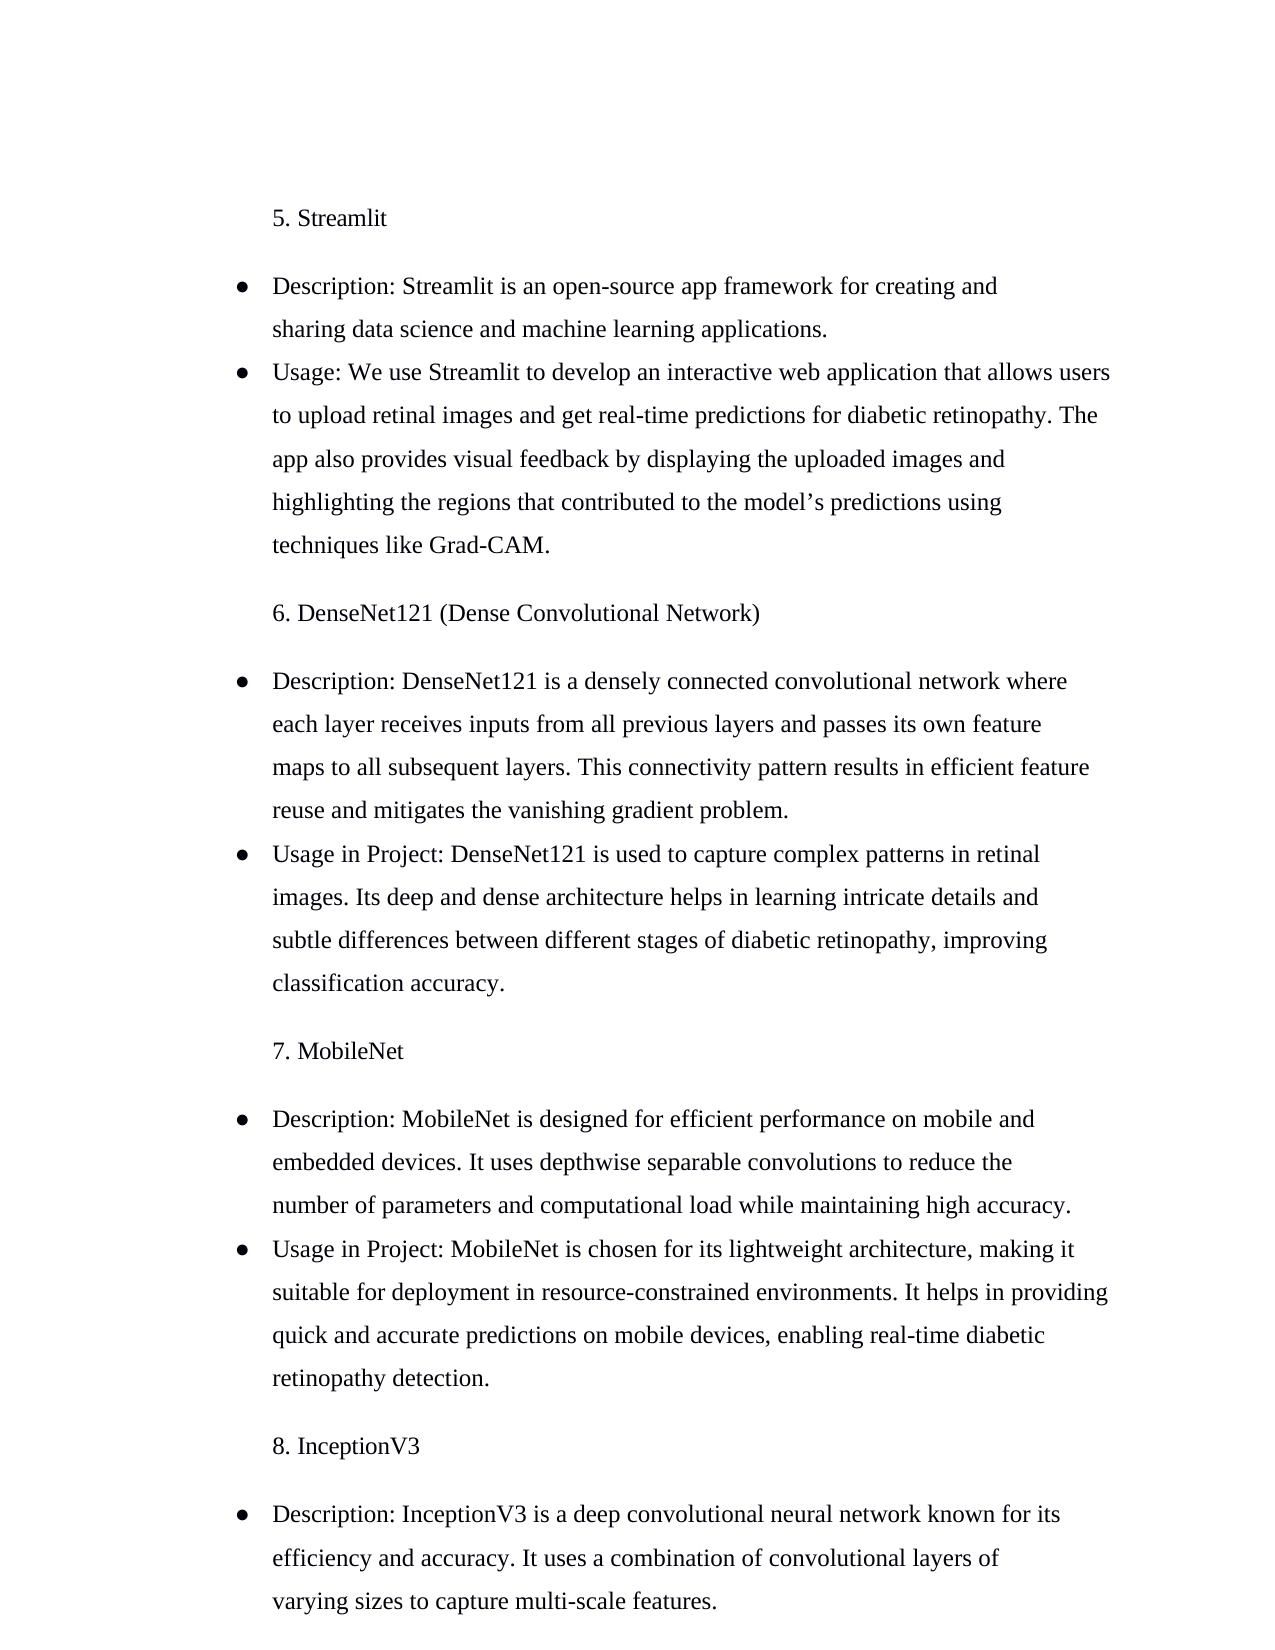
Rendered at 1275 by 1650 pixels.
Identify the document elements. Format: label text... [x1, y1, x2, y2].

list InceptionV3 [272, 1431, 1192, 1460]
list Description: Streamlit is an open-source app framework for creating and sharing data science and machine learning applications. [234, 271, 1077, 343]
list Usage in Project: DenseNet121 is used to capture complex patterns in retinal images. Its deep and dense architecture helps in learning intricate details and subtle differences between different stages of diabetic retinopathy, improving classification accuracy. [234, 839, 1104, 997]
list MobileNet [272, 1036, 1192, 1065]
list DenseNet121 (Dense Convolutional Network) [272, 598, 1192, 627]
list Usage in Project: MobileNet is chosen for its lightweight architecture, making it suitable for deployment in resource-constrained environments. It helps in providing quick and accurate predictions on mobile devices, enabling real-time diabetic retinopathy detection. [234, 1234, 1108, 1392]
list Usage: We use Streamlit to develop an interactive web application that allows users to upload retinal images and get real-time predictions for diabetic retinopathy. The app also provides visual feedback by displaying the uploaded images and highlighting the regions that contributed to the model’s predictions using techniques like Grad-CAM. [234, 357, 1115, 559]
list Description: DenseNet121 is a densely connected convolutional network where each layer receives inputs from all previous layers and passes its own feature maps to all subsequent layers. This connectivity pattern results in efficient feature reuse and mitigates the vanishing gradient problem. [234, 666, 1100, 824]
list Streamlit [272, 203, 1192, 232]
list Description: MobileNet is designed for efficient performance on mobile and embedded devices. It uses depthwise separable convolutions to reduce the number of parameters and computational load while maintaining high accuracy. [234, 1104, 1094, 1219]
list Description: InceptionV3 is a deep convolutional neural network known for its efficiency and accuracy. It uses a combination of convolutional layers of varying sizes to capture multi-scale features. [234, 1499, 1081, 1614]
